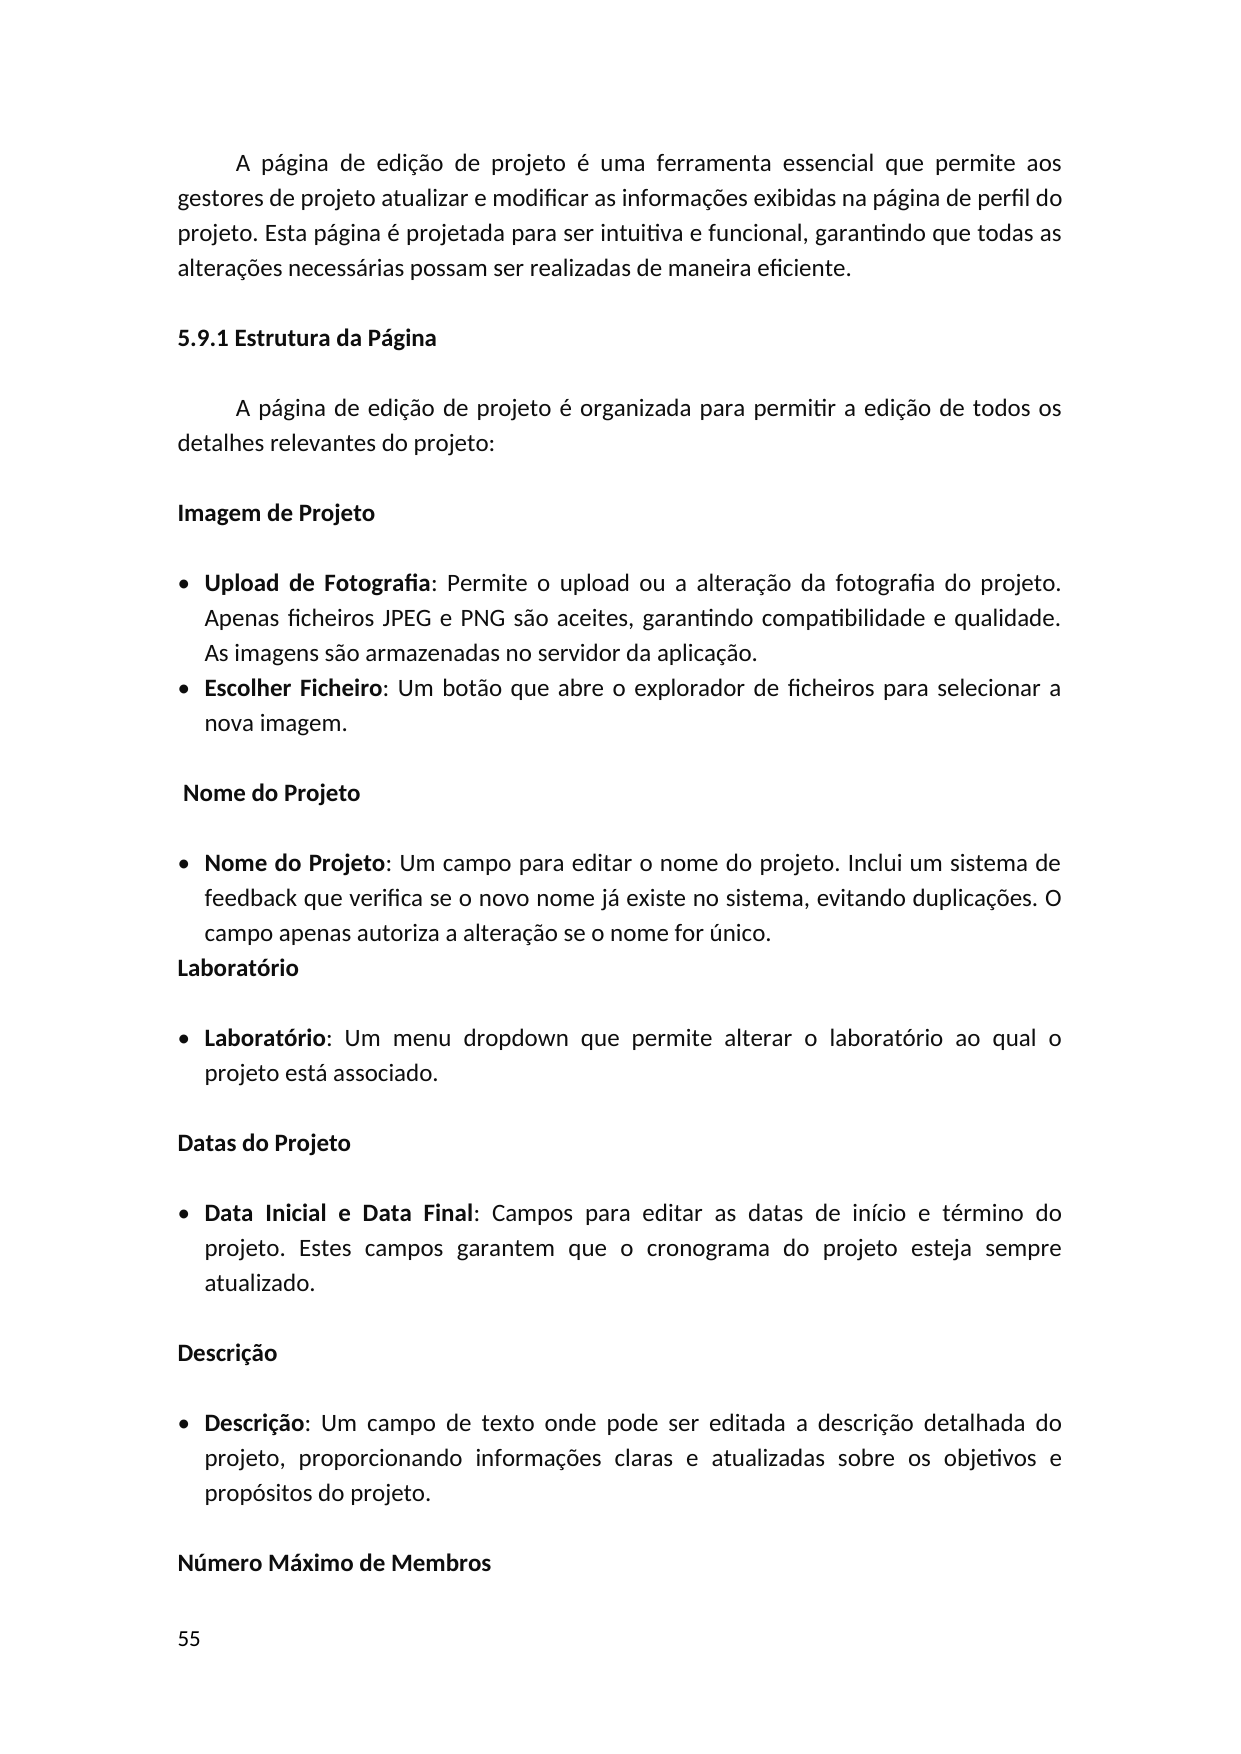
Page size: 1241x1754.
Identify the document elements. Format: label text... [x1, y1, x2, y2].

text • Laboratório: Um menu dropdown que permite alterar o laboratório ao qual o projeto está associado. [177, 1023, 1063, 1088]
text • Data Inicial e Data Final: Campos para editar as datas de início e término do projeto. Estes campos garantem que o cronograma do projeto esteja sempre atualizado. [177, 1198, 1063, 1298]
text • Upload de Fotografia: Permite o upload ou a alteração da fotografia do projeto. Apenas ficheiros JPEG e PNG são aceites, garantindo compatibilidade e qualidade. As imagens são armazenadas no servidor da aplicação. [177, 568, 1063, 668]
text • Escolher Ficheiro: Um botão que abre o explorador de ficheiros para selecionar a nova imagem. [177, 673, 1063, 738]
text • Descrição: Um campo de texto onde pode ser editada a descrição detalhada do projeto, proporcionando informações claras e atualizadas sobre os objetivos e propósitos do projeto. [177, 1408, 1063, 1508]
text Nome do Projeto [177, 778, 1063, 808]
text • Nome do Projeto: Um campo para editar o nome do projeto. Inclui um sistema de feedback que verifica se o novo nome já existe no sistema, evitando duplicações. O campo apenas autoriza a alteração se o nome for único. [177, 848, 1063, 948]
text A página de edição de projeto é organizada para permitir a edição de todos os detalhes relevantes do projeto: [177, 393, 1063, 458]
text Descrição [177, 1338, 1063, 1368]
text Número Máximo de Membros [177, 1548, 1063, 1578]
text A página de edição de projeto é uma ferramenta essencial que permite aos gestores de projeto atualizar e modificar as informações exibidas na página de perfil do projeto. Esta página é projetada para ser intuitiva e funcional, garantindo que todas as alterações necessárias possam ser realizadas de maneira eficiente. [177, 148, 1063, 283]
text Datas do Projeto [177, 1128, 1063, 1158]
text 5.9.1 Estrutura da Página [177, 323, 1063, 353]
text Laboratório [177, 953, 1063, 983]
text Imagem de Projeto [177, 498, 1063, 528]
